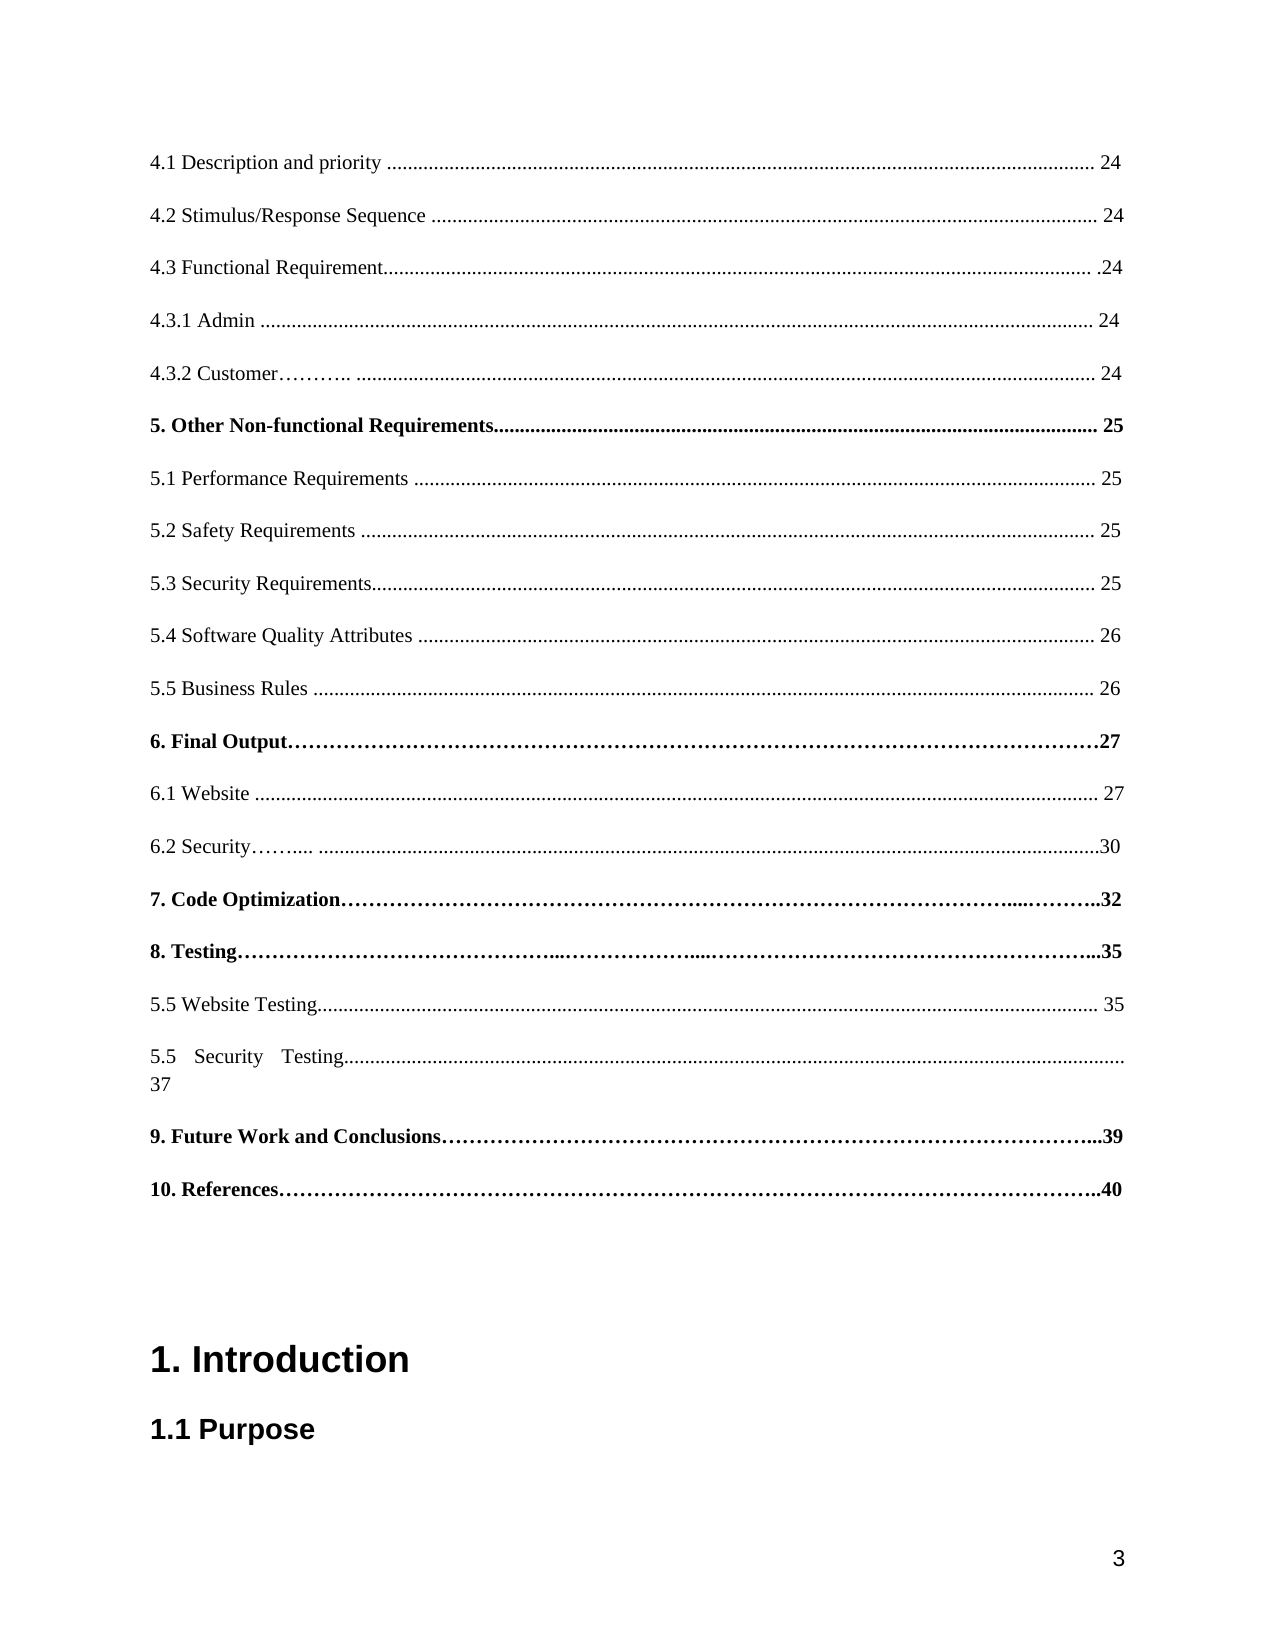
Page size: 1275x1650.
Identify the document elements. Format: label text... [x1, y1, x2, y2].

text 10. References………………………………………………………………………………………………………..40 [150, 1177, 1125, 1201]
text 4.3 Functional Requirement........................................................................................................................................ .24 [150, 255, 1125, 279]
text 4.1 Description and priority ........................................................................................................................................ 24 [150, 150, 1125, 174]
text 5.1 Performance Requirements ................................................................................................................................... 25 [150, 466, 1125, 490]
text 5.5 Business Rules ...................................................................................................................................................... 26 [150, 676, 1125, 700]
text 7. Code Optimization……………………………………………………………………………………....………..32 [150, 886, 1125, 911]
text 6.2 Security…….... ......................................................................................................................................................30 [150, 834, 1125, 858]
text 1.1 Purpose [150, 1412, 1125, 1446]
text 1. Introduction [150, 1337, 1125, 1381]
text 6.1 Website .................................................................................................................................................................. 27 [150, 781, 1125, 805]
text 8. Testing………………………………………...………………....………………………………………………...35 [150, 939, 1125, 963]
text 5. Other Non-functional Requirements.................................................................................................................... 25 [150, 413, 1125, 437]
text 4.2 Stimulus/Response Sequence ................................................................................................................................ 24 [150, 203, 1125, 227]
text 4.3.1 Admin ................................................................................................................................................................ 24 [150, 308, 1125, 332]
text 5.5 Website Testing...................................................................................................................................................... 35 [150, 992, 1125, 1016]
text 6. Final Output………………………………………………………………………………………………………27 [150, 729, 1125, 753]
text 5.5 Security Testing...................................................................................................................................................... 37 [150, 1044, 1125, 1096]
text 5.4 Software Quality Attributes .................................................................................................................................. 26 [150, 623, 1125, 647]
text 9. Future Work and Conclusions…………………………………………………………………………………...39 [150, 1124, 1125, 1148]
text 4.3.2 Customer……….. .............................................................................................................................................. 24 [150, 360, 1125, 384]
text 5.2 Safety Requirements ............................................................................................................................................. 25 [150, 518, 1125, 542]
text 5.3 Security Requirements........................................................................................................................................... 25 [150, 571, 1125, 595]
